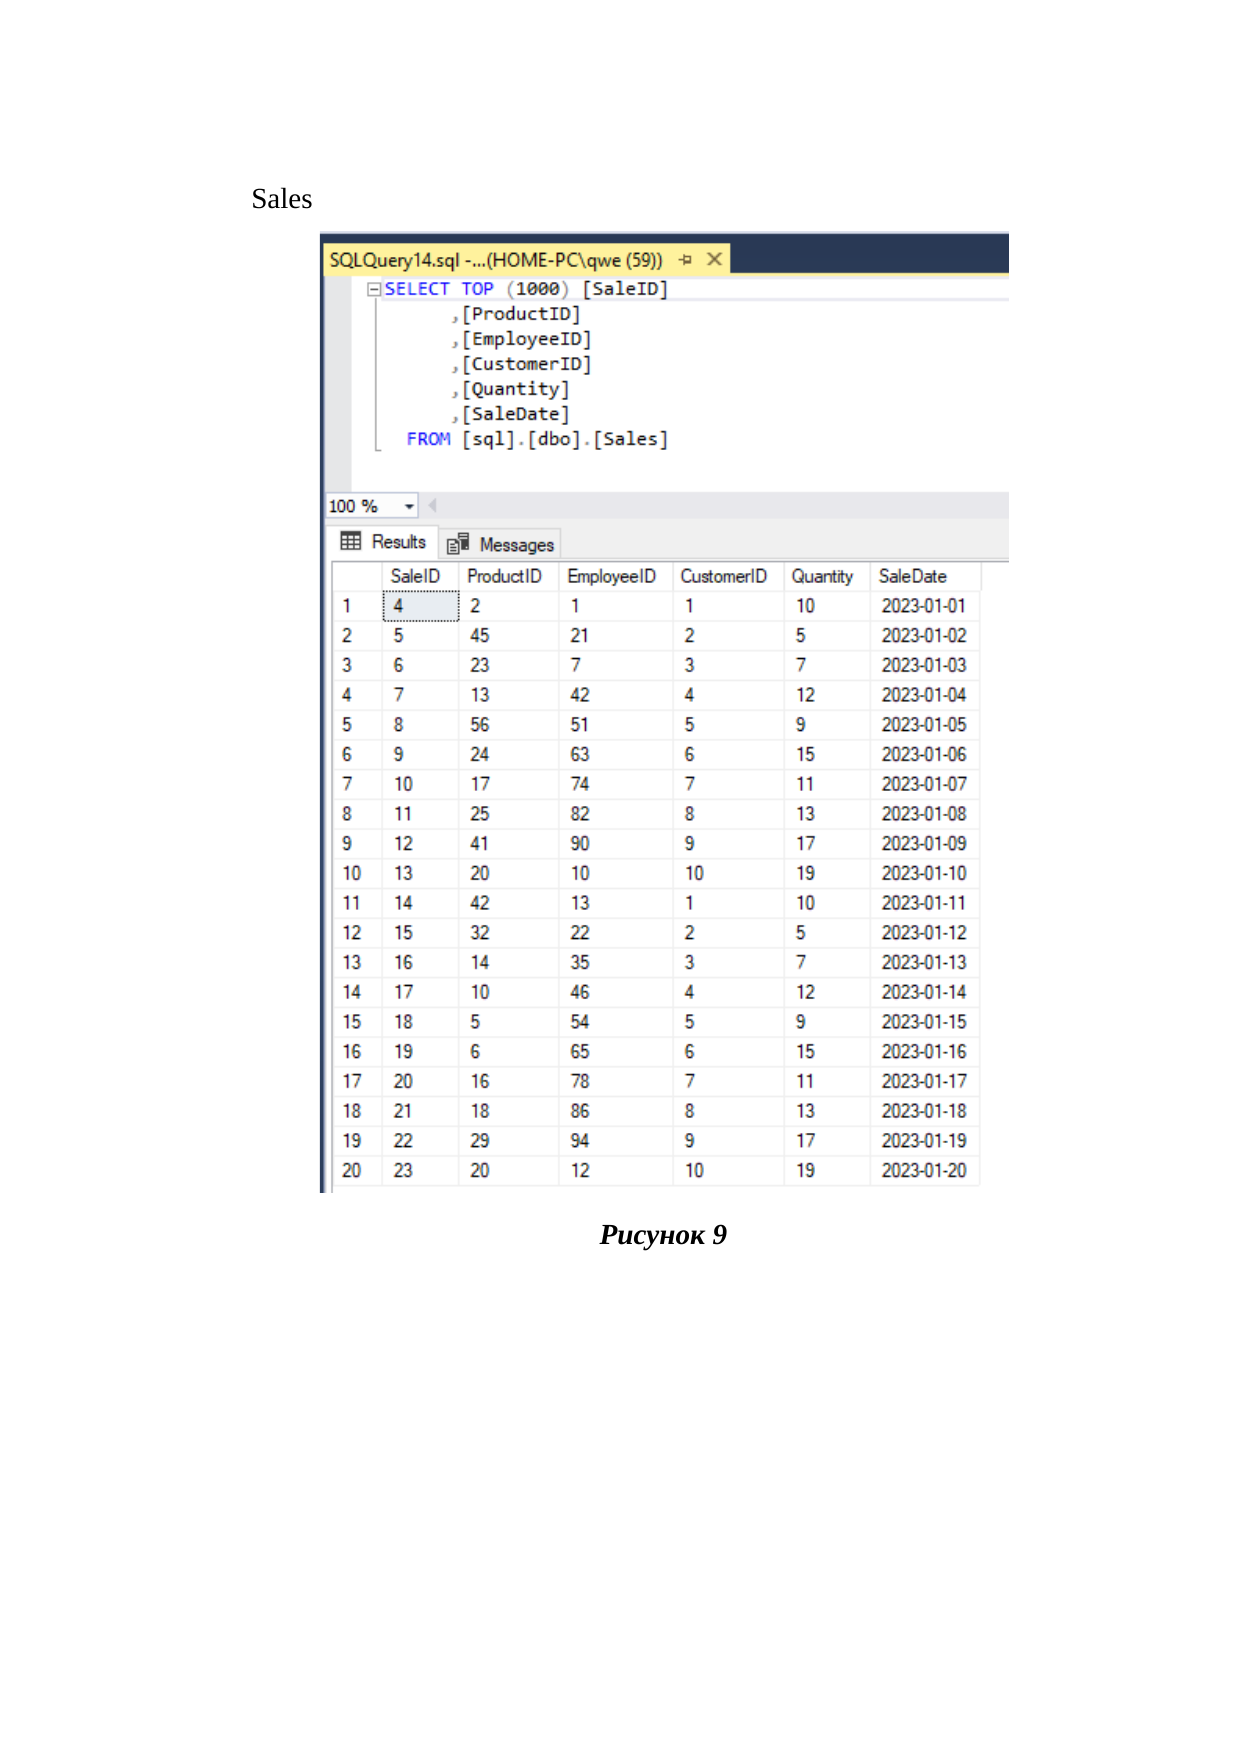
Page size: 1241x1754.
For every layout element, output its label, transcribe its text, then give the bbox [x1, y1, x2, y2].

list Sales [177, 181, 1152, 214]
picture [319, 231, 1009, 1193]
